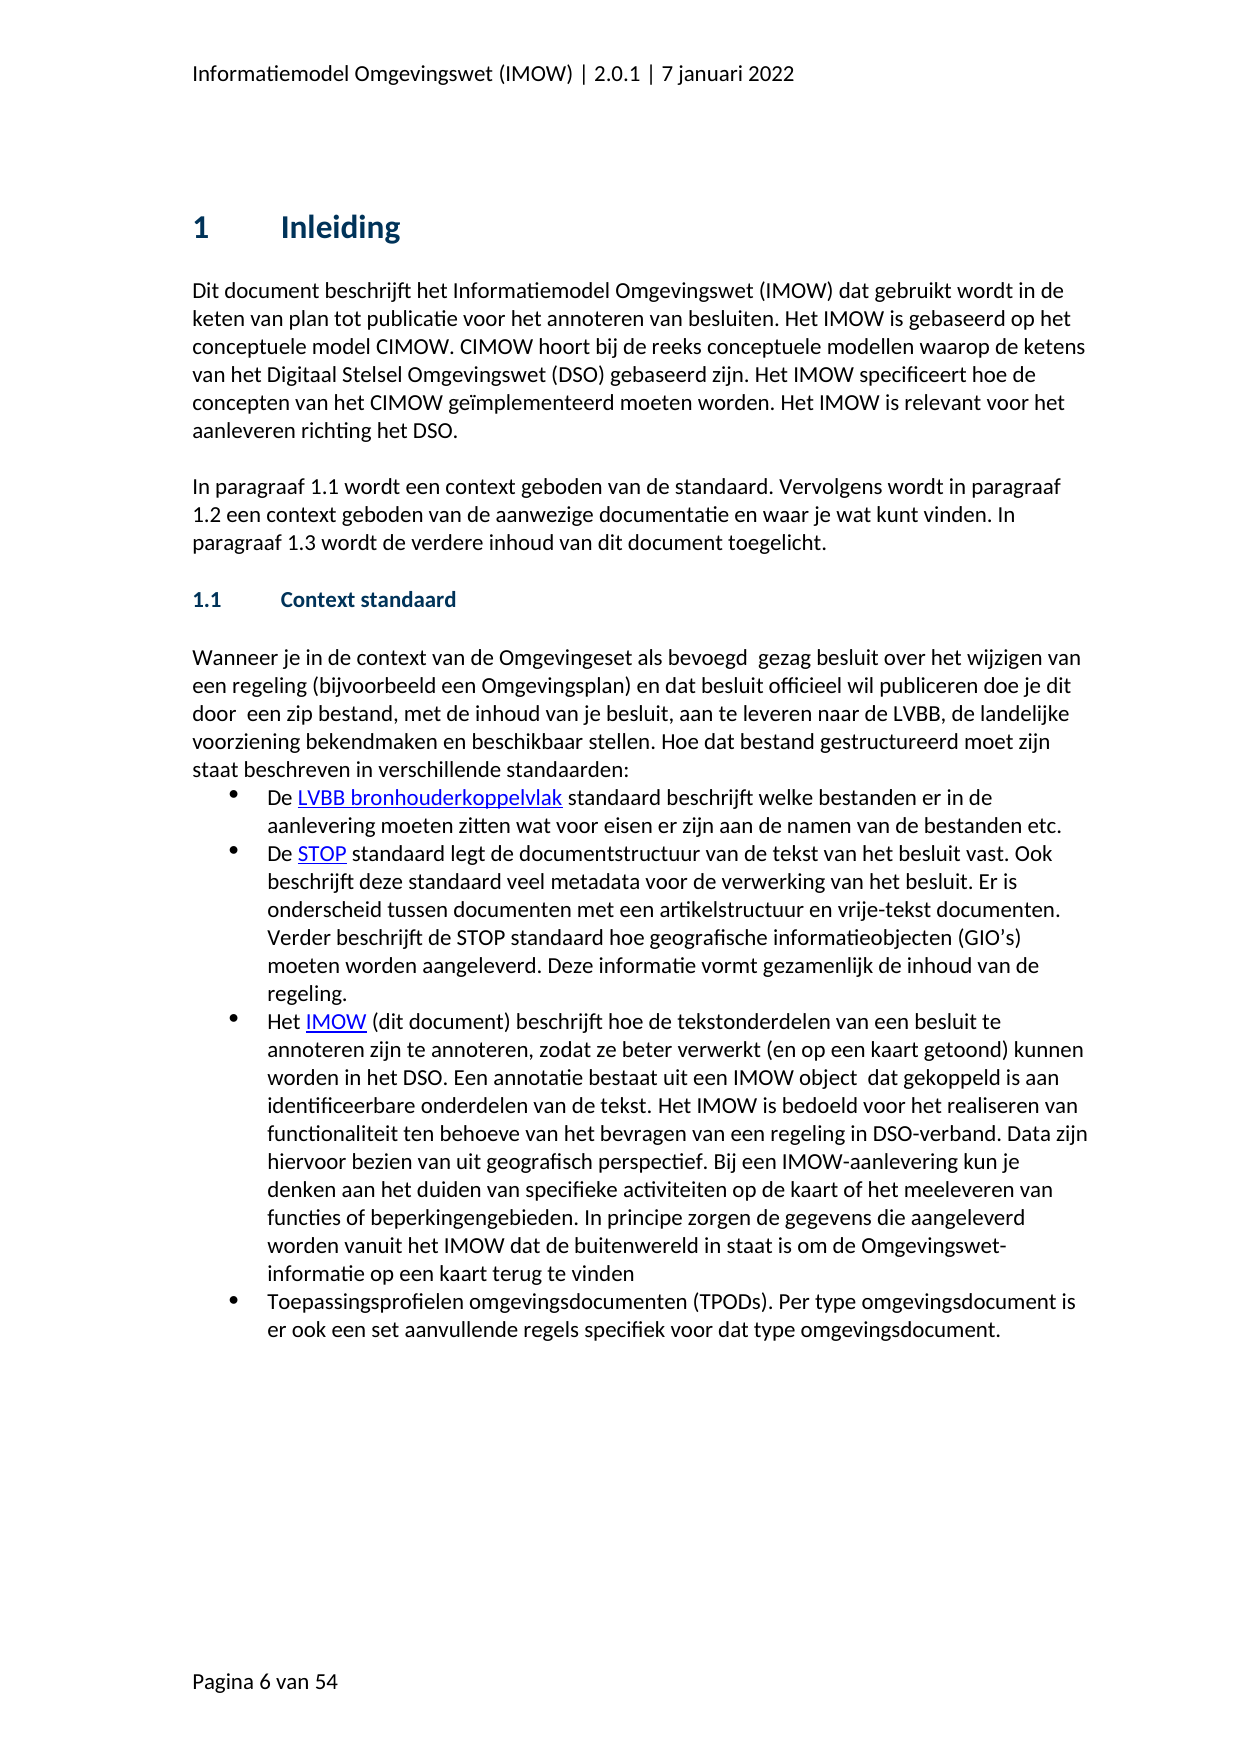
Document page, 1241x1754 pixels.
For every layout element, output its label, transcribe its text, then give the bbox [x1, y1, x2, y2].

text Dit document beschrijft het Informatiemodel Omgevingswet (IMOW) dat gebruikt wordt in de keten van plan tot publicatie voor het annoteren van besluiten. Het IMOW is gebaseerd op het conceptuele model CIMOW. CIMOW hoort bij de reeks conceptuele modellen waarop de ketens van het Digitaal Stelsel Omgevingswet (DSO) gebaseerd zijn. Het IMOW specificeert hoe de concepten van het CIMOW geïmplementeerd moeten worden. Het IMOW is relevant voor het aanleveren richting het DSO. [192, 276, 1092, 444]
list De LVBB bronhouderkoppelvlak standaard beschrijft welke bestanden er in de aanlevering moeten zitten wat voor eisen er zijn aan de namen van de bestanden etc. [229, 783, 1092, 839]
list Het IMOW (dit document) beschrijft hoe de tekstonderdelen van een besluit te annoteren zijn te annoteren, zodat ze beter verwerkt (en op een kaart getoond) kunnen worden in het DSO. Een annotatie bestaat uit een IMOW object dat gekoppeld is aan identificeerbare onderdelen van de tekst. Het IMOW is bedoeld voor het realiseren van functionaliteit ten behoeve van het bevragen van een regeling in DSO-verband. Data zijn hiervoor bezien van uit geografisch perspectief. Bij een IMOW-aanlevering kun je denken aan het duiden van specifieke activiteiten op de kaart of het meeleveren van functies of beperkingengebieden. In principe zorgen de gegevens die aangeleverd worden vanuit het IMOW dat de buitenwereld in staat is om de Omgevingswet-informatie op een kaart terug te vinden [229, 1007, 1092, 1287]
text In paragraaf 1.1 wordt een context geboden van de standaard. Vervolgens wordt in paragraaf 1.2 een context geboden van de aanwezige documentatie en waar je wat kunt vinden. In paragraaf 1.3 wordt de verdere inhoud van dit document toegelicht. [192, 472, 1092, 556]
list De STOP standaard legt de documentstructuur van de tekst van het besluit vast. Ook beschrijft deze standaard veel metadata voor de verwerking van het besluit. Er is onderscheid tussen documenten met een artikelstructuur en vrije-tekst documenten. Verder beschrijft de STOP standaard hoe geografische informatieobjecten (GIO’s) moeten worden aangeleverd. Deze informatie vormt gezamenlijk de inhoud van de regeling. [229, 839, 1092, 1007]
subtitle Inleiding [192, 206, 1092, 247]
text Wanneer je in de context van de Omgevingeset als bevoegd gezag besluit over het wijzigen van een regeling (bijvoorbeeld een Omgevingsplan) en dat besluit officieel wil publiceren doe je dit door een zip bestand, met de inhoud van je besluit, aan te leveren naar de LVBB, de landelijke voorziening bekendmaken en beschikbaar stellen. Hoe dat bestand gestructureerd moet zijn staat beschreven in verschillende standaarden: [192, 643, 1092, 783]
subtitle Context standaard [192, 586, 1092, 614]
list Toepassingsprofielen omgevingsdocumenten (TPODs). Per type omgevingsdocument is er ook een set aanvullende regels specifiek voor dat type omgevingsdocument. [229, 1287, 1092, 1343]
